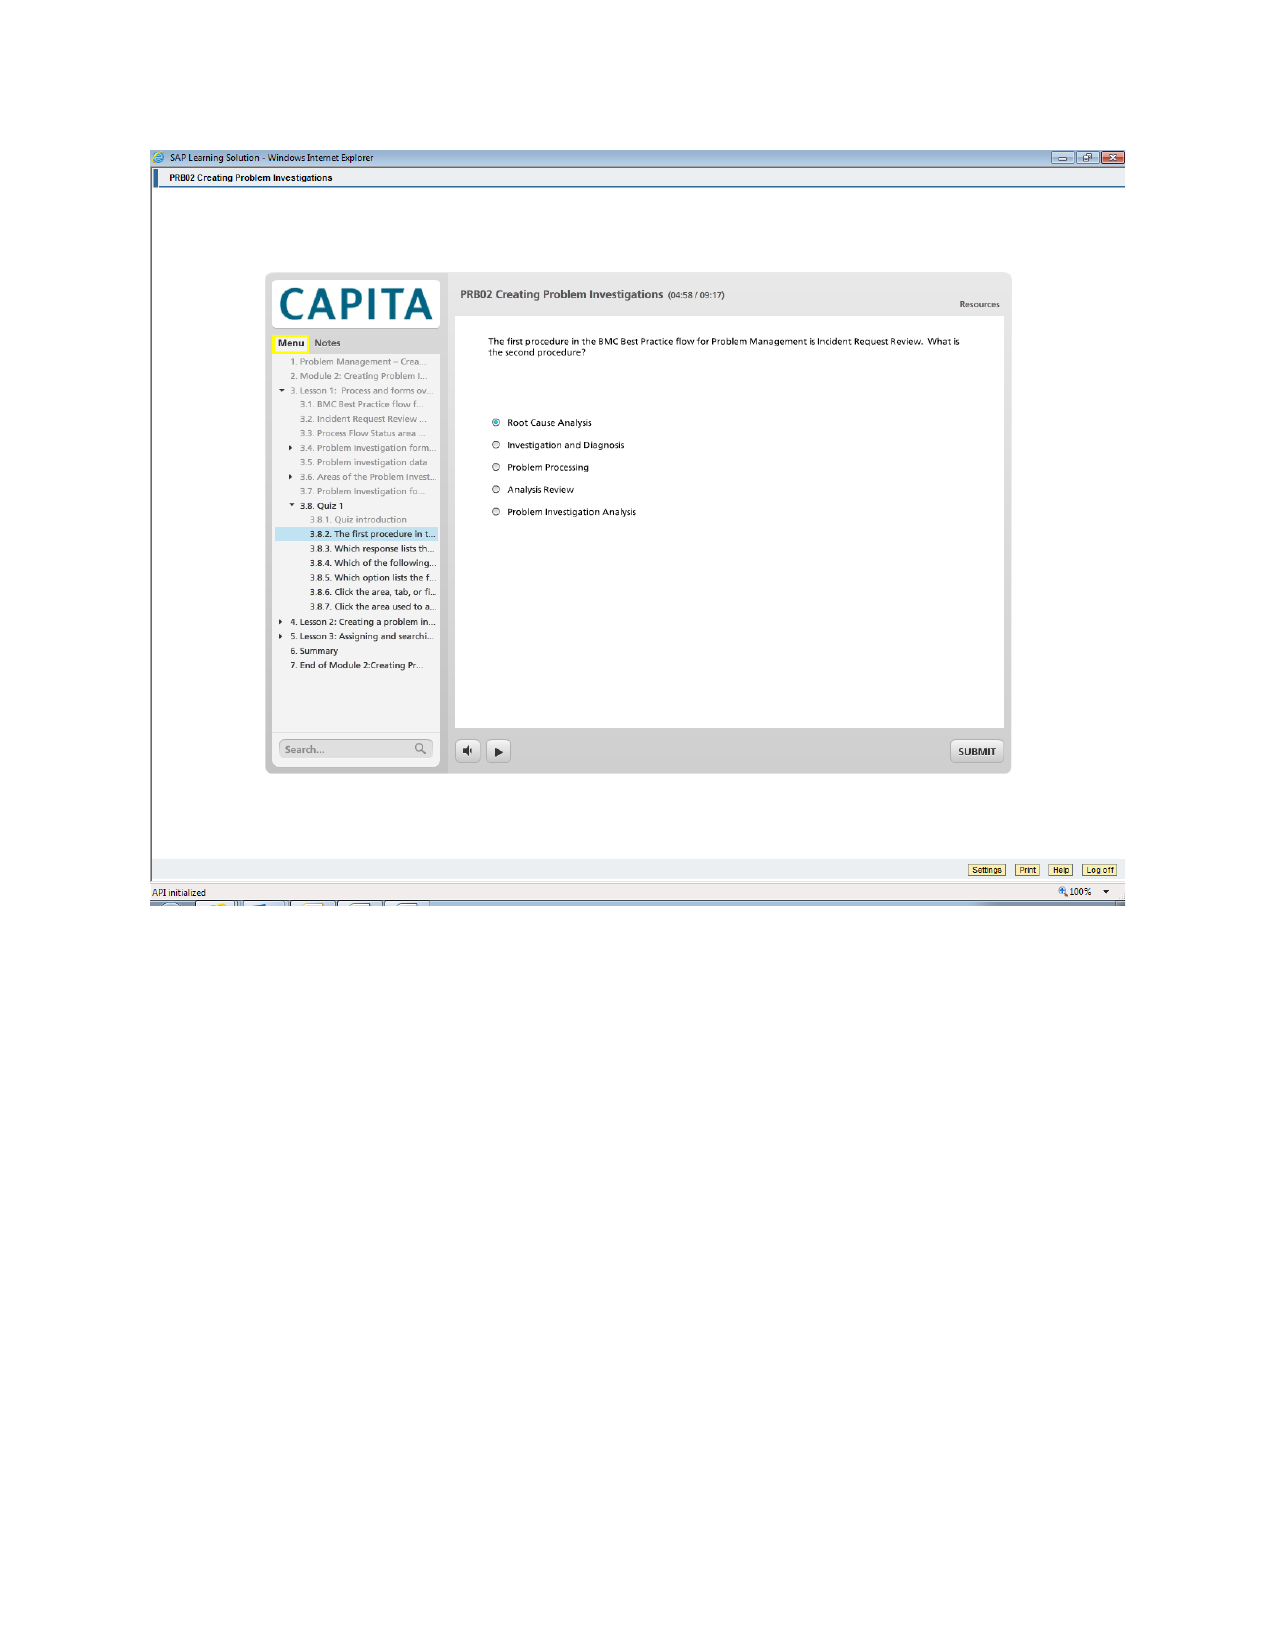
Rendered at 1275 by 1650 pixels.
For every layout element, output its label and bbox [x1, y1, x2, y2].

picture [150, 150, 1125, 906]
